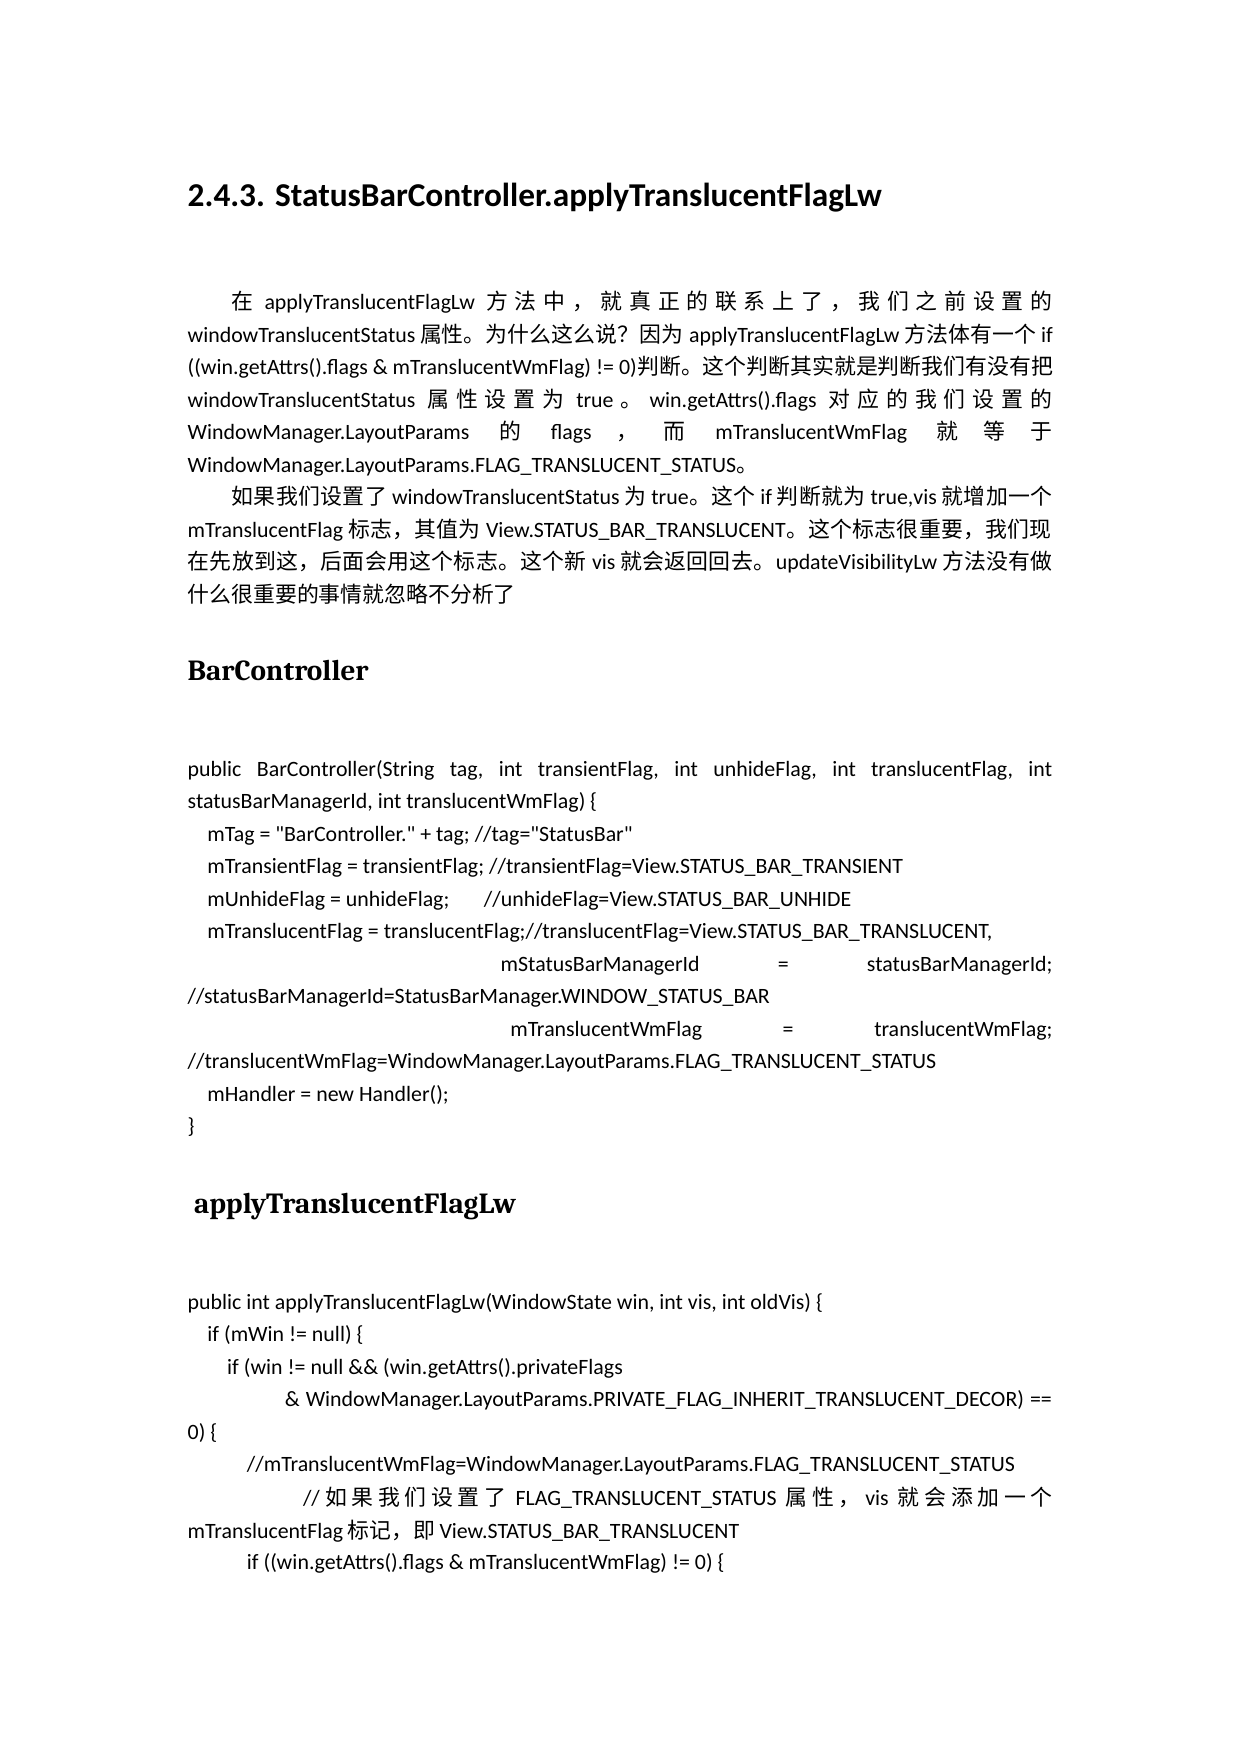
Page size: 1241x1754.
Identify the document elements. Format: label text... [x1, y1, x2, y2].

text if ((win.getAttrs().flags & mTranslucentWmFlag) != 0) { [187, 1545, 1053, 1577]
text if (win != null && (win.getAttrs().privateFlags [187, 1350, 1053, 1382]
subtitle StatusBarController.applyTranslucentFlagLw [187, 162, 1053, 227]
text mTranslucentFlag = translucentFlag;//translucentFlag=View.STATUS_BAR_TRANSLUCENT, [187, 914, 1053, 947]
text mHandler = new Handler(); [187, 1077, 1053, 1109]
text //mTranslucentWmFlag=WindowManager.LayoutParams.FLAG_TRANSLUCENT_STATUS [187, 1447, 1053, 1480]
text } [187, 1109, 1053, 1142]
text //如果我们设置了FLAG_TRANSLUCENT_STATUS属性，vis就会添加一个mTranslucentFlag标记，即View.STATUS_BAR_TRANSLUCENT [187, 1480, 1053, 1545]
subtitle applyTranslucentFlagLw [187, 1171, 1053, 1236]
text mTranslucentWmFlag = translucentWmFlag; //translucentWmFlag=WindowManager.LayoutParams.FLAG_TRANSLUCENT_STATUS [187, 1012, 1053, 1077]
text public BarController(String tag, int transientFlag, int unhideFlag, int translucentFlag, int statusBarManagerId, int translucentWmFlag) { [187, 752, 1053, 817]
text mStatusBarManagerId = statusBarManagerId; //statusBarManagerId=StatusBarManager.WINDOW_STATUS_BAR [187, 947, 1053, 1012]
text 如果我们设置了windowTranslucentStatus为true。这个if判断就为true,vis就增加一个mTranslucentFlag标志，其值为View.STATUS_BAR_TRANSLUCENT。这个标志很重要，我们现在先放到这，后面会用这个标志。这个新vis就会返回回去。updateVisibilityLw方法没有做什么很重要的事情就忽略不分析了 [187, 479, 1053, 609]
text mUnhideFlag = unhideFlag; //unhideFlag=View.STATUS_BAR_UNHIDE [187, 882, 1053, 914]
text if (mWin != null) { [187, 1317, 1053, 1350]
text mTag = "BarController." + tag; //tag="StatusBar" [187, 817, 1053, 849]
text 在applyTranslucentFlagLw方法中，就真正的联系上了，我们之前设置的windowTranslucentStatus属性。为什么这么说？因为applyTranslucentFlagLw方法体有一个if ((win.getAttrs().flags & mTranslucentWmFlag) != 0)判断。这个判断其实就是判断我们有没有把windowTranslucentStatus属性设置为true。win.getAttrs().flags对应的我们设置的WindowManager.LayoutParams的flags，而mTranslucentWmFlag就等于WindowManager.LayoutParams.FLAG_TRANSLUCENT_STATUS。 [187, 284, 1053, 479]
text mTransientFlag = transientFlag; //transientFlag=View.STATUS_BAR_TRANSIENT [187, 849, 1053, 882]
text public int applyTranslucentFlagLw(WindowState win, int vis, int oldVis) { [187, 1285, 1053, 1317]
text & WindowManager.LayoutParams.PRIVATE_FLAG_INHERIT_TRANSLUCENT_DECOR) == 0) { [187, 1382, 1053, 1447]
subtitle BarController [187, 638, 1053, 703]
